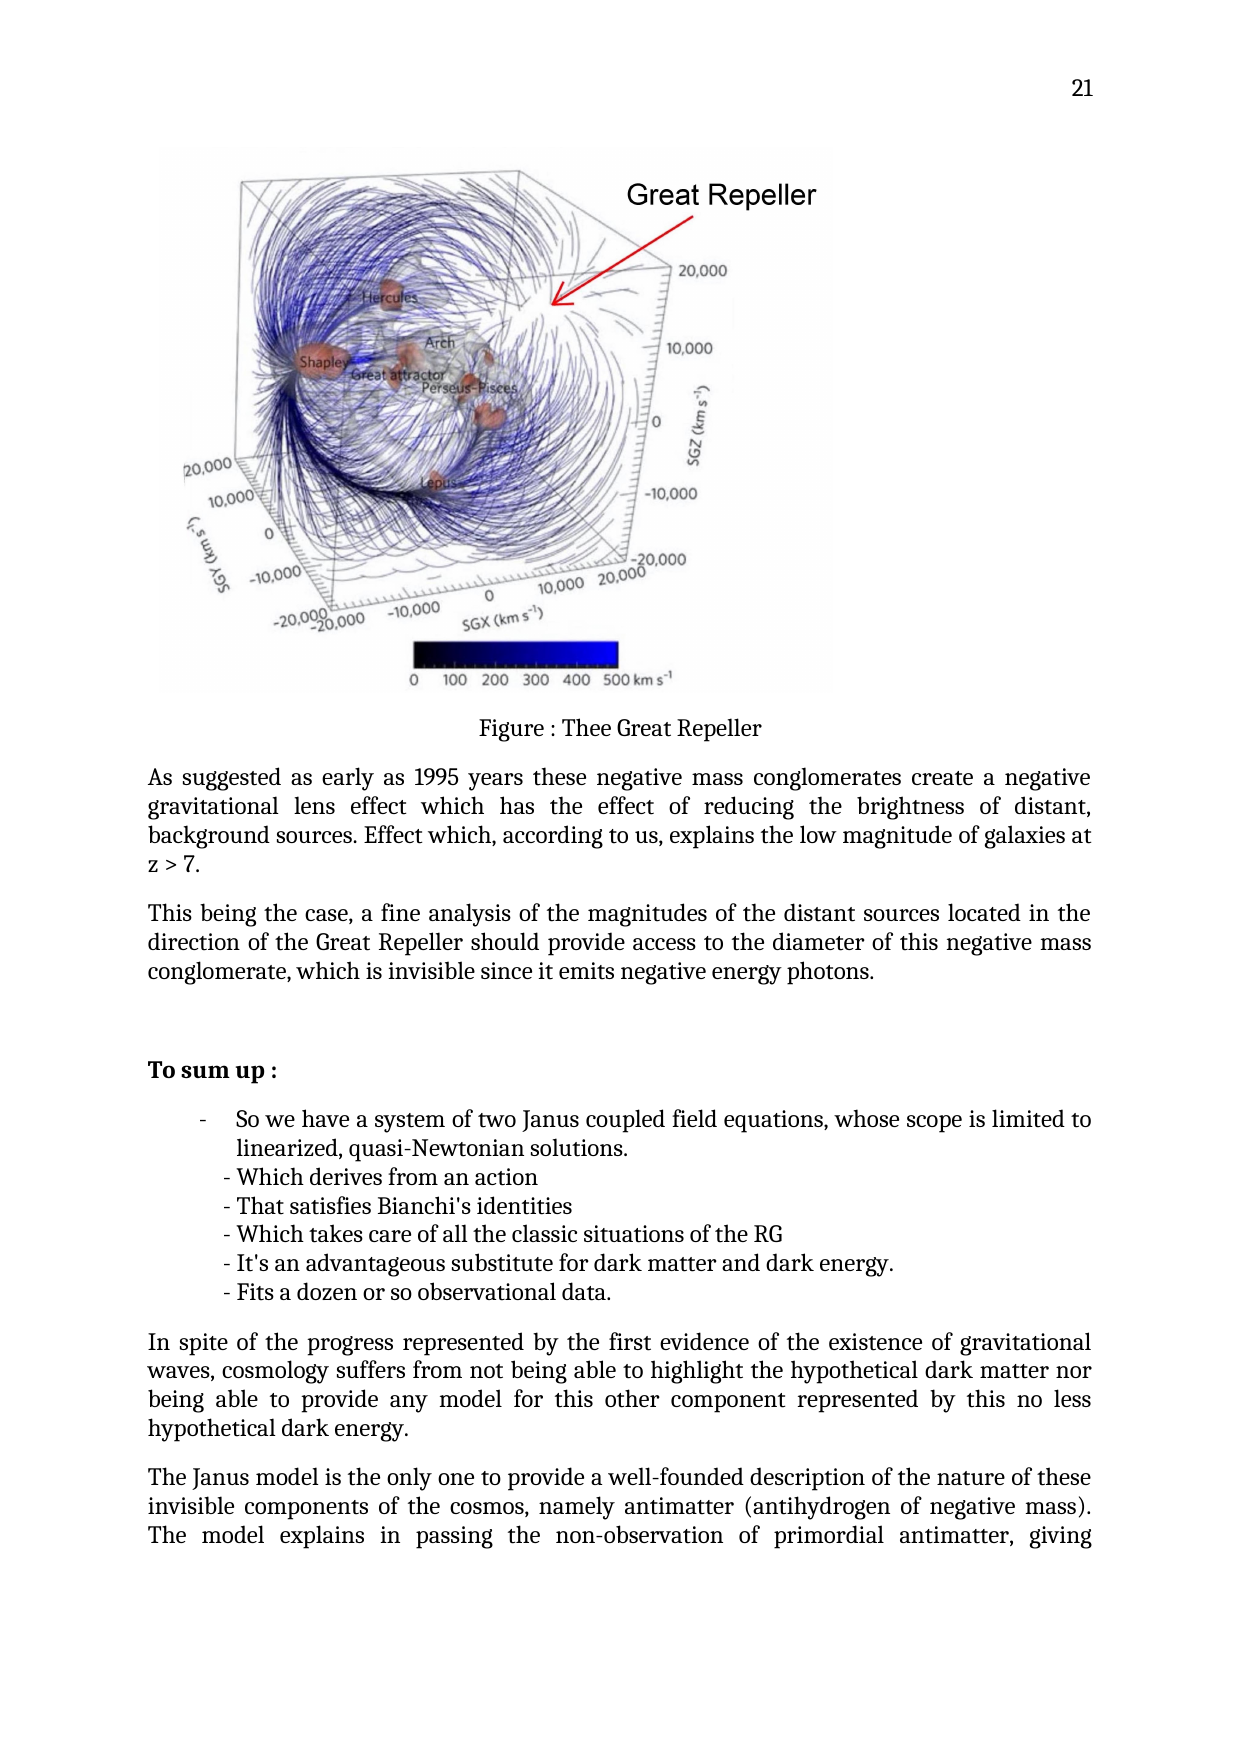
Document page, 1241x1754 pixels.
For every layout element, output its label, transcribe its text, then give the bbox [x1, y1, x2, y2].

list - It's an advantageous substitute for dark matter and dark energy. [223, 1249, 1093, 1278]
list - Which takes care of all the classic situations of the RG [223, 1220, 1093, 1249]
text Figure : Thee Great Repeller [148, 714, 1093, 742]
list - Fits a dozen or so observational data. [223, 1278, 1093, 1307]
text This being the case, a fine analysis of the magnitudes of the distant sources located in the direction of the Great Repeller should provide access to the diameter of this negative mass conglomerate, which is invisible since it emits negative energy photons. [148, 899, 1093, 985]
picture [158, 147, 834, 693]
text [148, 1463, 1093, 1549]
text To sum up : [148, 1056, 1093, 1084]
text As suggested as early as 1995 years these negative mass conglomerates create a negative gravitational lens effect which has the effect of reducing the brightness of distant, background sources. Effect which, according to us, explains the low magnitude of galaxies at z > 7. [148, 763, 1093, 878]
text In spite of the progress represented by the first evidence of the existence of gravitational waves, cosmology suffers from not being able to highlight the hypothetical dark matter nor being able to provide any model for this other component represented by this no less hypothetical dark energy. [148, 1327, 1093, 1442]
list So we have a system of two Janus coupled field equations, whose scope is limited to linearized, quasi-Newtonian solutions. [199, 1105, 1093, 1163]
list - That satisfies Bianchi's identities [223, 1192, 1093, 1220]
list - Which derives from an action [223, 1163, 1093, 1192]
